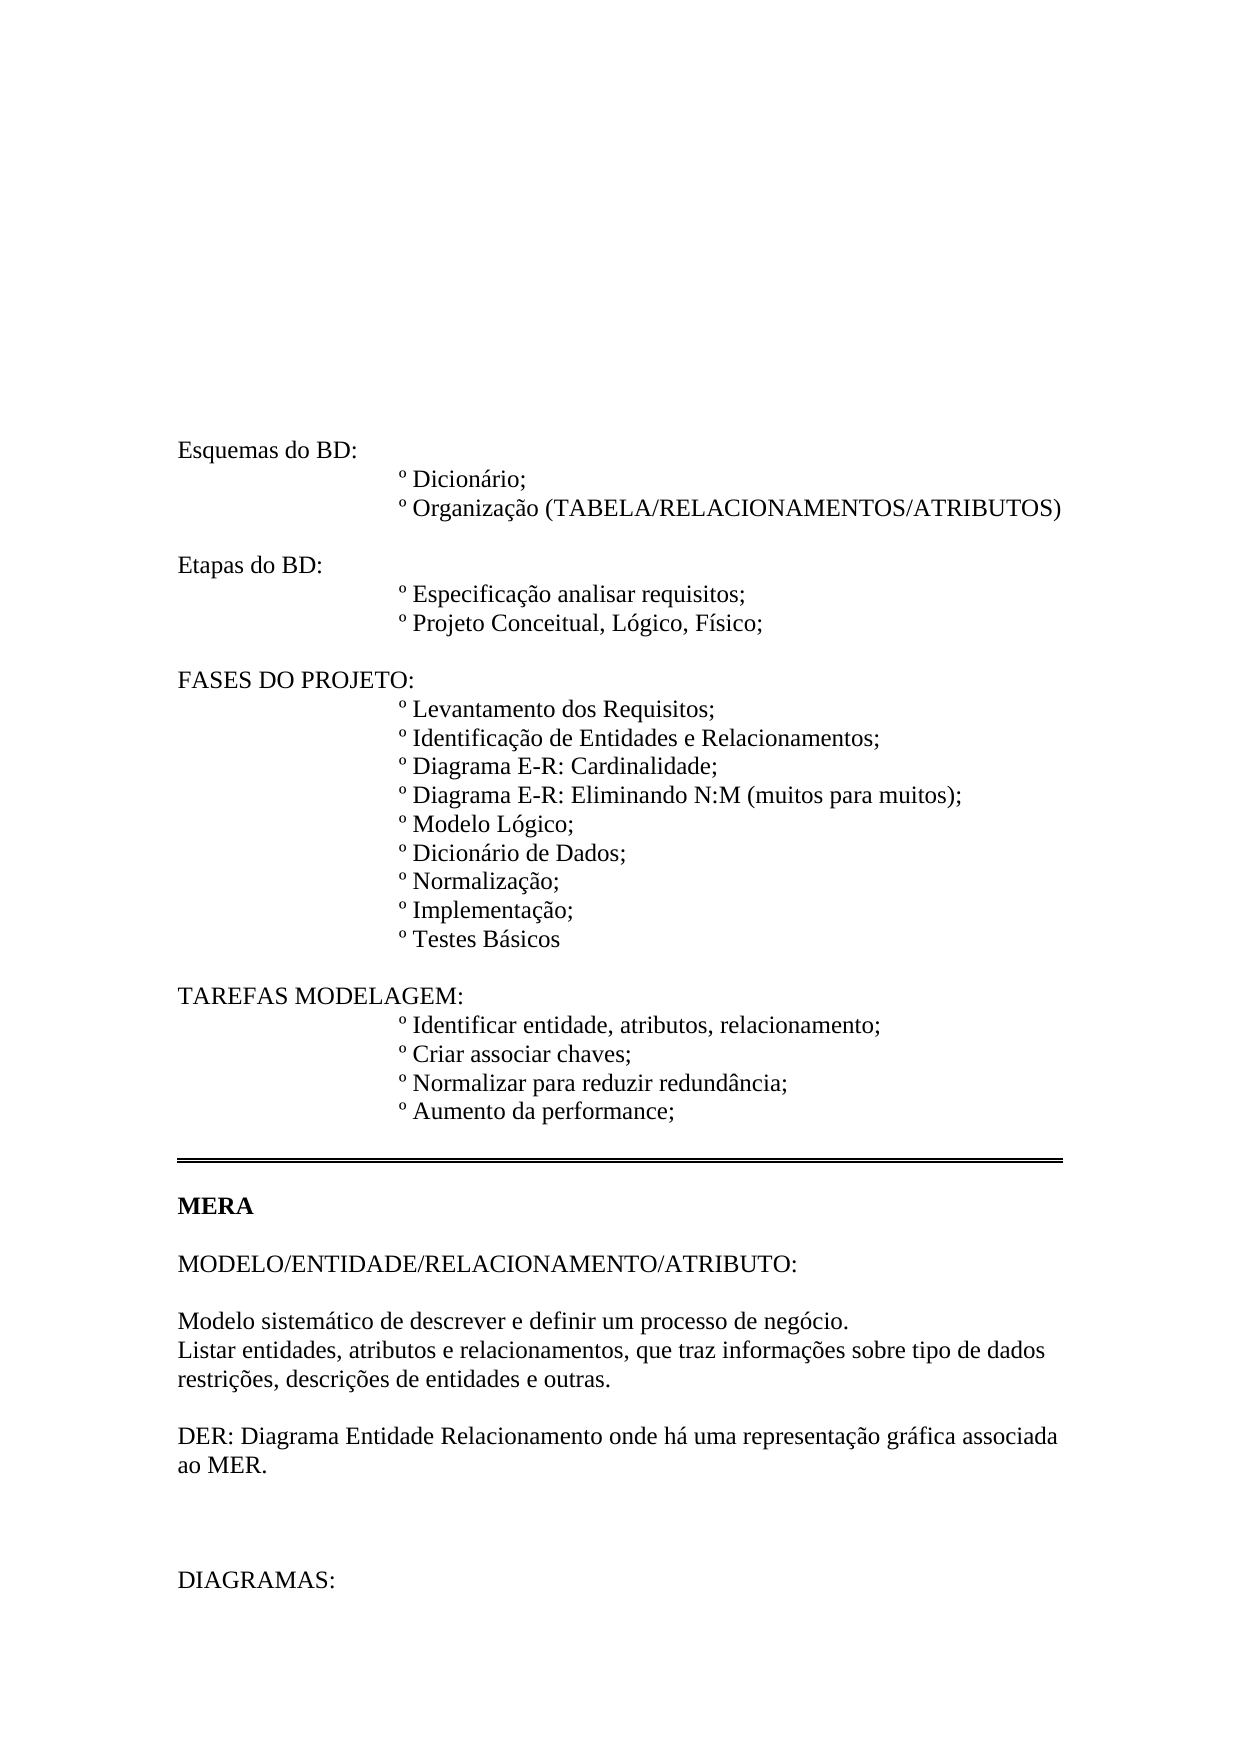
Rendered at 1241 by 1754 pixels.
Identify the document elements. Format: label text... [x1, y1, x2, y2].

text º Implementação; [177, 895, 1063, 924]
text º Especificação analisar requisitos; [177, 579, 1063, 608]
text º Modelo Lógico; [177, 809, 1063, 838]
text FASES DO PROJETO: [177, 665, 1063, 694]
text DIAGRAMAS: [177, 1565, 1063, 1594]
text º Criar associar chaves; [177, 1039, 1063, 1068]
text º Identificação de Entidades e Relacionamentos; [177, 723, 1063, 751]
text º Aumento da performance; [177, 1096, 1063, 1125]
text º Normalizar para reduzir redundância; [177, 1068, 1063, 1096]
text º Projeto Conceitual, Lógico, Físico; [177, 608, 1063, 636]
text º Testes Básicos [177, 924, 1063, 953]
text Listar entidades, atributos e relacionamentos, que traz informações sobre tipo de dados restrições, descrições de entidades e outras. [177, 1335, 1063, 1393]
text º Diagrama E-R: Cardinalidade; [177, 751, 1063, 780]
text MODELO/ENTIDADE/RELACIONAMENTO/ATRIBUTO: [177, 1249, 1063, 1278]
text TAREFAS MODELAGEM: [177, 981, 1063, 1010]
text Modelo sistemático de descrever e definir um processo de negócio. [177, 1306, 1063, 1335]
text º Levantamento dos Requisitos; [177, 694, 1063, 723]
text º Identificar entidade, atributos, relacionamento; [177, 1010, 1063, 1039]
text º Organização (TABELA/RELACIONAMENTOS/ATRIBUTOS) [177, 493, 1063, 521]
text º Diagrama E-R: Eliminando N:M (muitos para muitos); [177, 780, 1063, 809]
text Esquemas do BD: º Dicionário; [177, 435, 1063, 493]
text Etapas do BD: [177, 550, 1063, 579]
text DER: Diagrama Entidade Relacionamento onde há uma representação gráfica associada ao MER. [177, 1421, 1063, 1479]
text MERA [177, 1191, 1063, 1220]
text º Dicionário de Dados; [177, 838, 1063, 866]
text º Normalização; [177, 866, 1063, 895]
